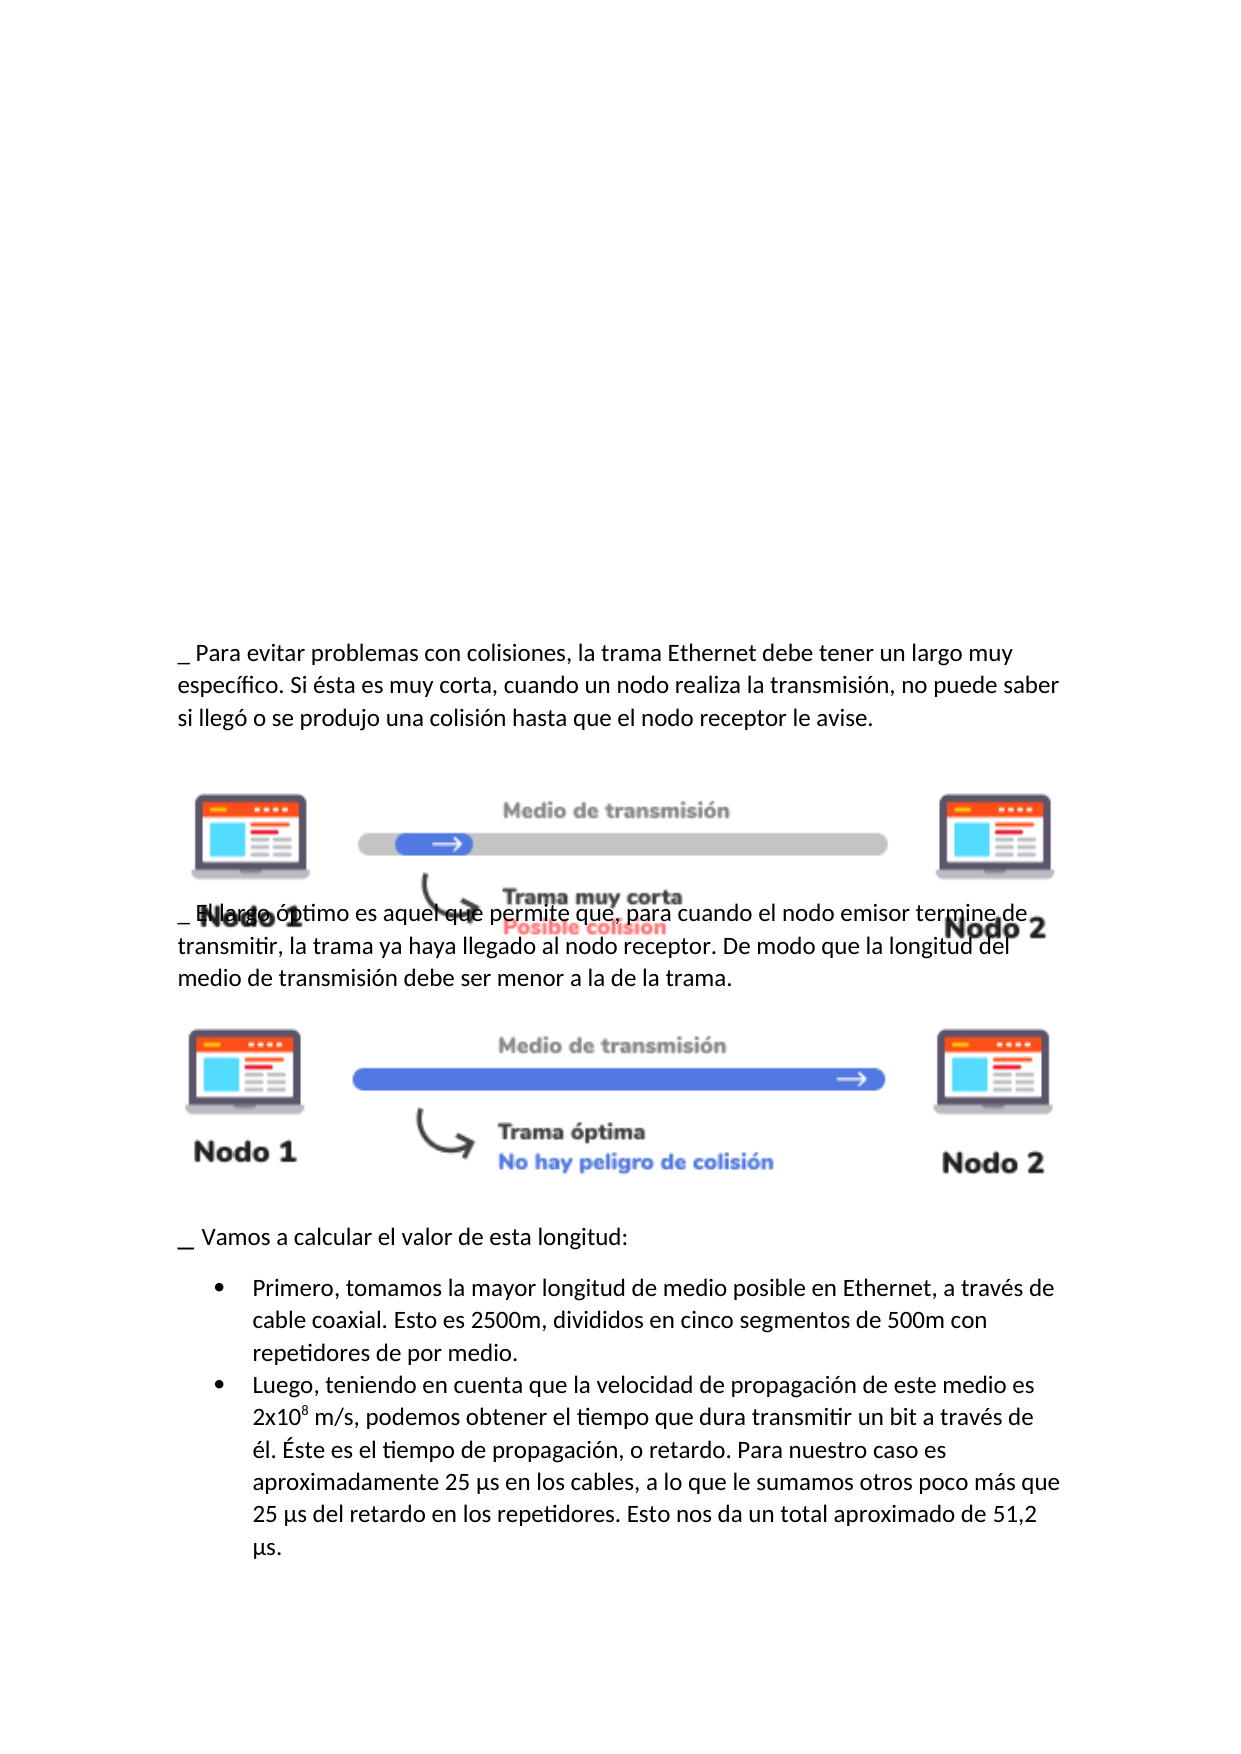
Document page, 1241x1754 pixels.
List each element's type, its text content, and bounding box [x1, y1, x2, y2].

text _ Para evitar problemas con colisiones, la trama Ethernet debe tener un largo muy específico. Si ésta es muy corta, cuando un nodo realiza la transmisión, no puede saber si llegó o se produjo una colisión hasta que el nodo receptor le avise. [177, 637, 1063, 732]
picture [177, 1012, 1063, 1211]
text _ El largo óptimo es aquel que permite que, para cuando el nodo emisor termine de transmitir, la trama ya haya llegado al nodo receptor. De modo que la longitud del medio de transmisión debe ser menor a la de la trama. [177, 898, 1063, 993]
picture [177, 752, 1063, 898]
list Primero, tomamos la mayor longitud de medio posible en Ethernet, a través de cable coaxial. Esto es 2500m, divididos en cinco segmentos de 500m con repetidores de por medio. [215, 1272, 1063, 1367]
list Luego, teniendo en cuenta que la velocidad de propagación de este medio es 2x108 m/s, podemos obtener el tiempo que dura transmitir un bit a través de él. Éste es el tiempo de propagación, o retardo. Para nuestro caso es aproximadamente 25 μs en los cables, a lo que le sumamos otros poco más que 25 μs del retardo en los repetidores. Esto nos da un total aproximado de 51,2 μs. [215, 1369, 1063, 1561]
text _ Vamos a calcular el valor de esta longitud: [177, 1213, 1063, 1253]
